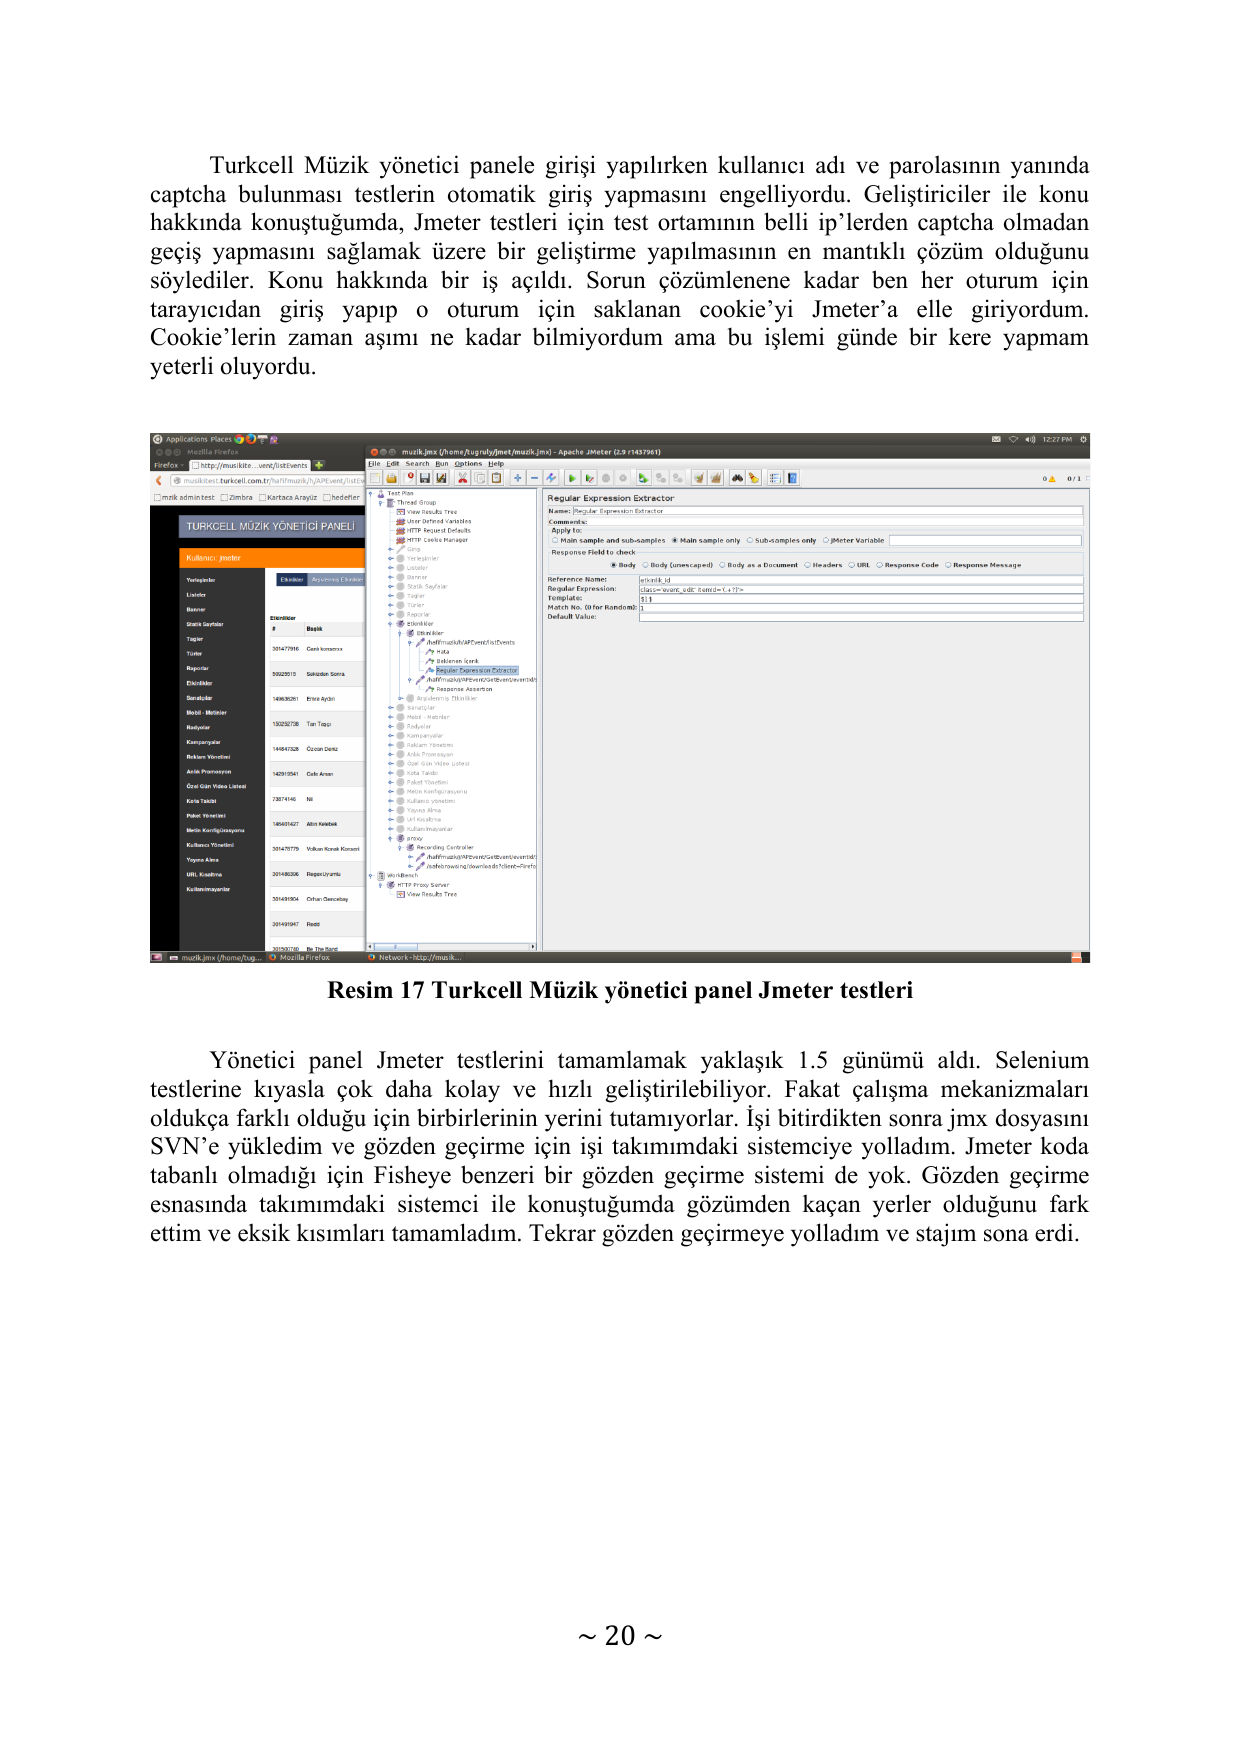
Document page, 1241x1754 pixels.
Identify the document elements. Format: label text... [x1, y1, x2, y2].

text Yönetici panel Jmeter testlerini tamamlamak yaklaşık 1.5 günümü aldı. Selenium testlerine kıyasla çok daha kolay ve hızlı geliştirilebiliyor. Fakat çalışma mekanizmaları oldukça farklı olduğu için birbirlerinin yerini tutamıyorlar. İşi bitirdikten sonra jmx dosyasını SVN’e yükledim ve gözden geçirme için işi takımımdaki sistemciye yolladım. Jmeter koda tabanlı olmadığı için Fisheye benzeri bir gözden geçirme sistemi de yok. Gözden geçirme esnasında takımımdaki sistemci ile konuştuğumda gözümden kaçan yerler olduğunu fark ettim ve eksik kısımları tamamladım. Tekrar gözden geçirmeye yolladım ve stajım sona erdi. [150, 1045, 1090, 1246]
picture [150, 433, 1091, 963]
text Resim 17 Turkcell Müzik yönetici panel Jmeter testleri [150, 975, 1090, 1004]
text Turkcell Müzik yönetici panele girişi yapılırken kullanıcı adı ve parolasının yanında captcha bulunması testlerin otomatik giriş yapmasını engelliyordu. Geliştiriciler ile konu hakkında konuştuğumda, Jmeter testleri için test ortamının belli ip’lerden captcha olmadan geçiş yapmasını sağlamak üzere bir geliştirme yapılmasının en mantıklı çözüm olduğunu söylediler. Konu hakkında bir iş açıldı. Sorun çözümlenene kadar ben her oturum için tarayıcıdan giriş yapıp o oturum için saklanan cookie’yi Jmeter’a elle giriyordum. Cookie’lerin zaman aşımı ne kadar bilmiyordum ama bu işlemi günde bir kere yapmam yeterli oluyordu. [150, 150, 1090, 380]
